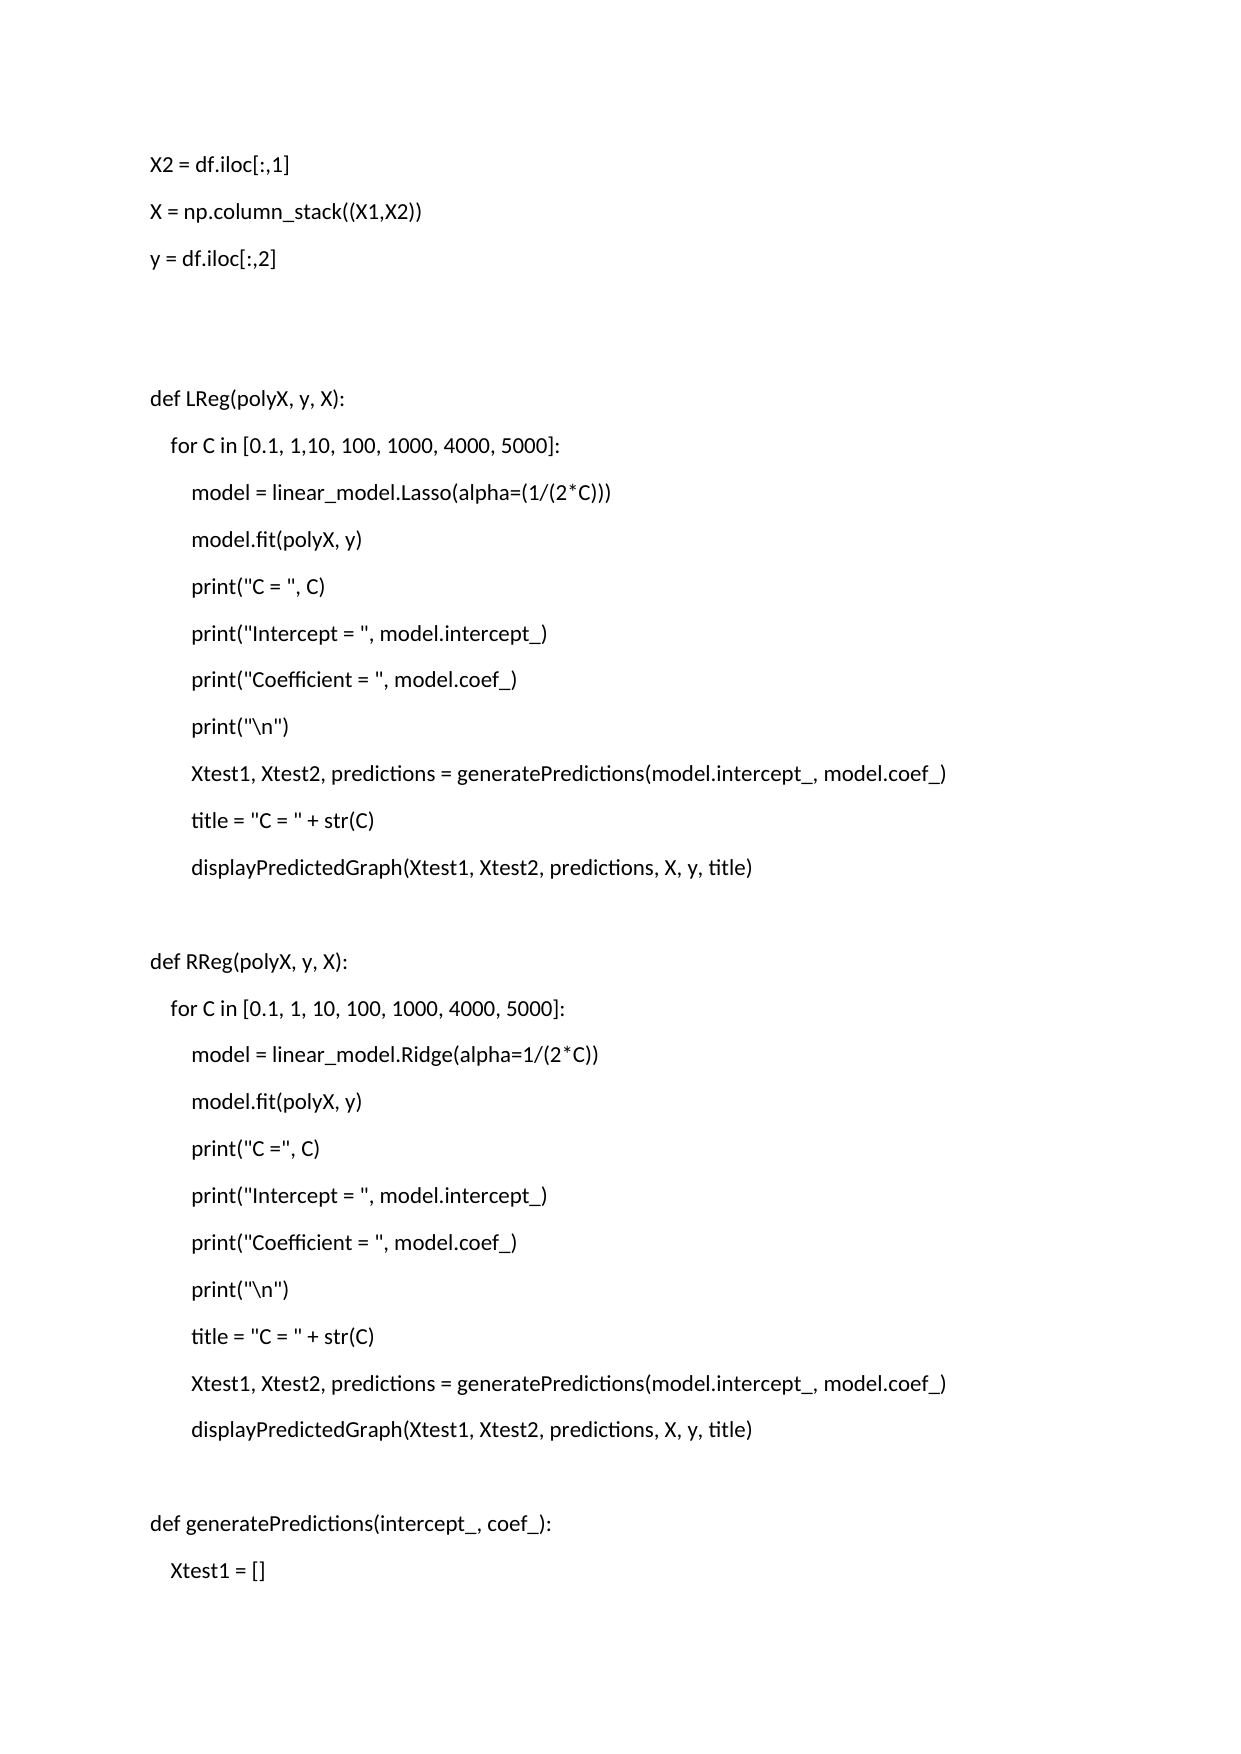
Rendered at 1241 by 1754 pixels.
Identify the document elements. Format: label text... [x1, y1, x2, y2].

text print("\n") [150, 1275, 1090, 1303]
text model = linear_model.Lasso(alpha=(1/(2*C))) [150, 478, 1090, 506]
text print("C =", C) [150, 1134, 1090, 1162]
text X = np.column_stack((X1,X2)) [150, 197, 1090, 225]
text y = df.iloc[:,2] [150, 244, 1090, 272]
text title = "C = " + str(C) [150, 806, 1090, 834]
text def generatePredictions(intercept_, coef_): [150, 1509, 1090, 1537]
text print("Intercept = ", model.intercept_) [150, 1181, 1090, 1209]
text X2 = df.iloc[:,1] [150, 150, 1090, 178]
text Xtest1 = [] [150, 1556, 1090, 1584]
text displayPredictedGraph(Xtest1, Xtest2, predictions, X, y, title) [150, 1416, 1090, 1444]
text for C in [0.1, 1, 10, 100, 1000, 4000, 5000]: [150, 994, 1090, 1022]
text model.fit(polyX, y) [150, 1087, 1090, 1116]
text model = linear_model.Ridge(alpha=1/(2*C)) [150, 1041, 1090, 1069]
text print("Coefficient = ", model.coef_) [150, 1228, 1090, 1256]
text title = "C = " + str(C) [150, 1322, 1090, 1350]
text Xtest1, Xtest2, predictions = generatePredictions(model.intercept_, model.coef_) [150, 759, 1090, 787]
text print("C = ", C) [150, 572, 1090, 600]
text print("\n") [150, 712, 1090, 741]
text print("Coefficient = ", model.coef_) [150, 666, 1090, 694]
text print("Intercept = ", model.intercept_) [150, 619, 1090, 647]
text def RReg(polyX, y, X): [150, 947, 1090, 975]
text Xtest1, Xtest2, predictions = generatePredictions(model.intercept_, model.coef_) [150, 1369, 1090, 1397]
text displayPredictedGraph(Xtest1, Xtest2, predictions, X, y, title) [150, 853, 1090, 881]
text def LReg(polyX, y, X): [150, 384, 1090, 412]
text for C in [0.1, 1,10, 100, 1000, 4000, 5000]: [150, 431, 1090, 459]
text model.fit(polyX, y) [150, 525, 1090, 553]
